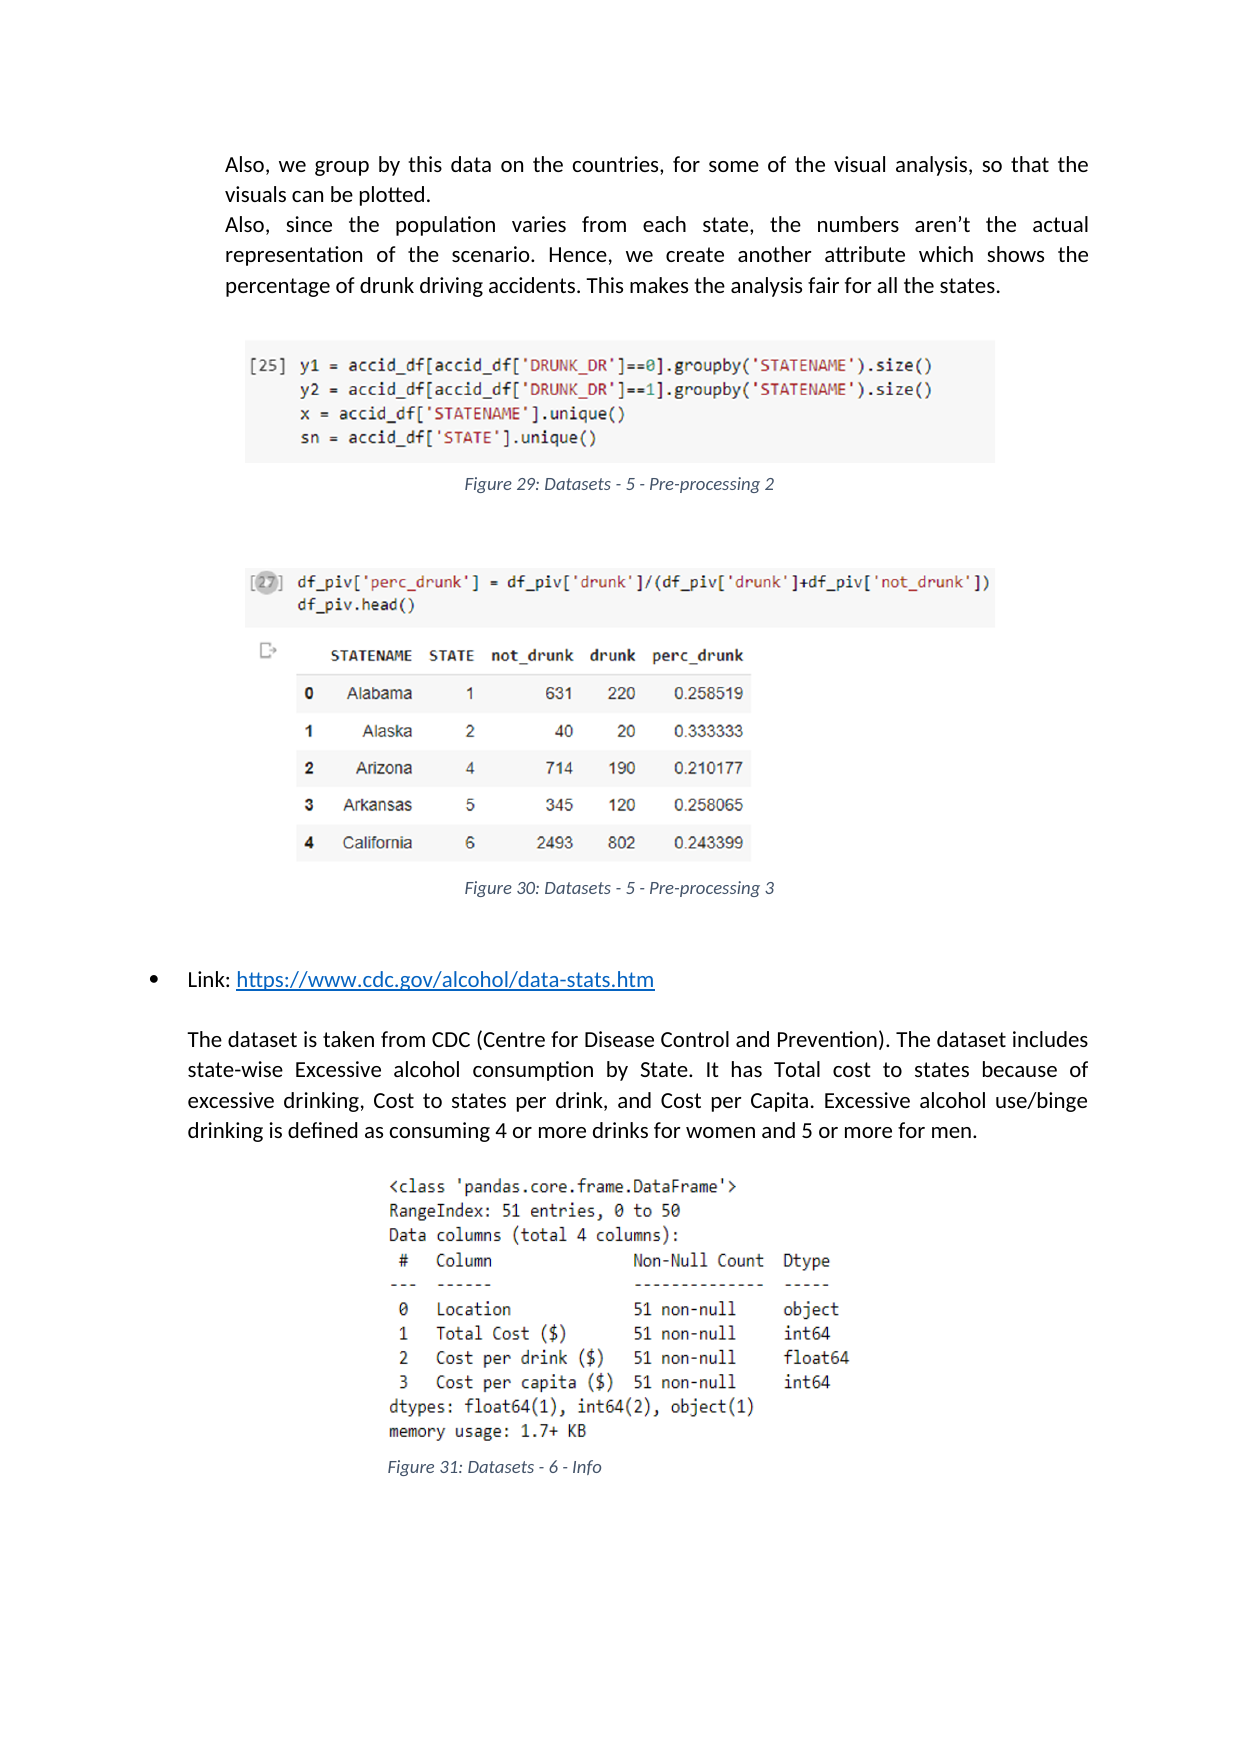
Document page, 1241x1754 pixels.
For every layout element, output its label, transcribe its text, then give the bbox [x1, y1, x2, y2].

picture [245, 568, 995, 867]
list Link: https://www.cdc.gov/alcohol/data-stats.htm [150, 965, 1090, 993]
list Also, we group by this data on the countries, for some of the visual analysis, so that the visuals can be plotted. [225, 150, 1090, 208]
list Also, since the population varies from each state, the numbers aren’t the actual representation of the scenario. Hence, we create another attribute which shows the percentage of drunk driving accidents. This makes the analysis fair for all the states. [225, 210, 1090, 299]
list The dataset is taken from CDC (Centre for Disease Control and Prevention). The dataset includes state-wise Excessive alcohol consumption by State. It has Total cost to states because of excessive drinking, Cost to states per drink, and Cost per Capita. Excessive alcohol use/binge drinking is defined as consuming 4 or more drinks for women and 5 or more for men. [187, 1025, 1090, 1144]
picture [245, 336, 995, 463]
picture [387, 1172, 853, 1446]
